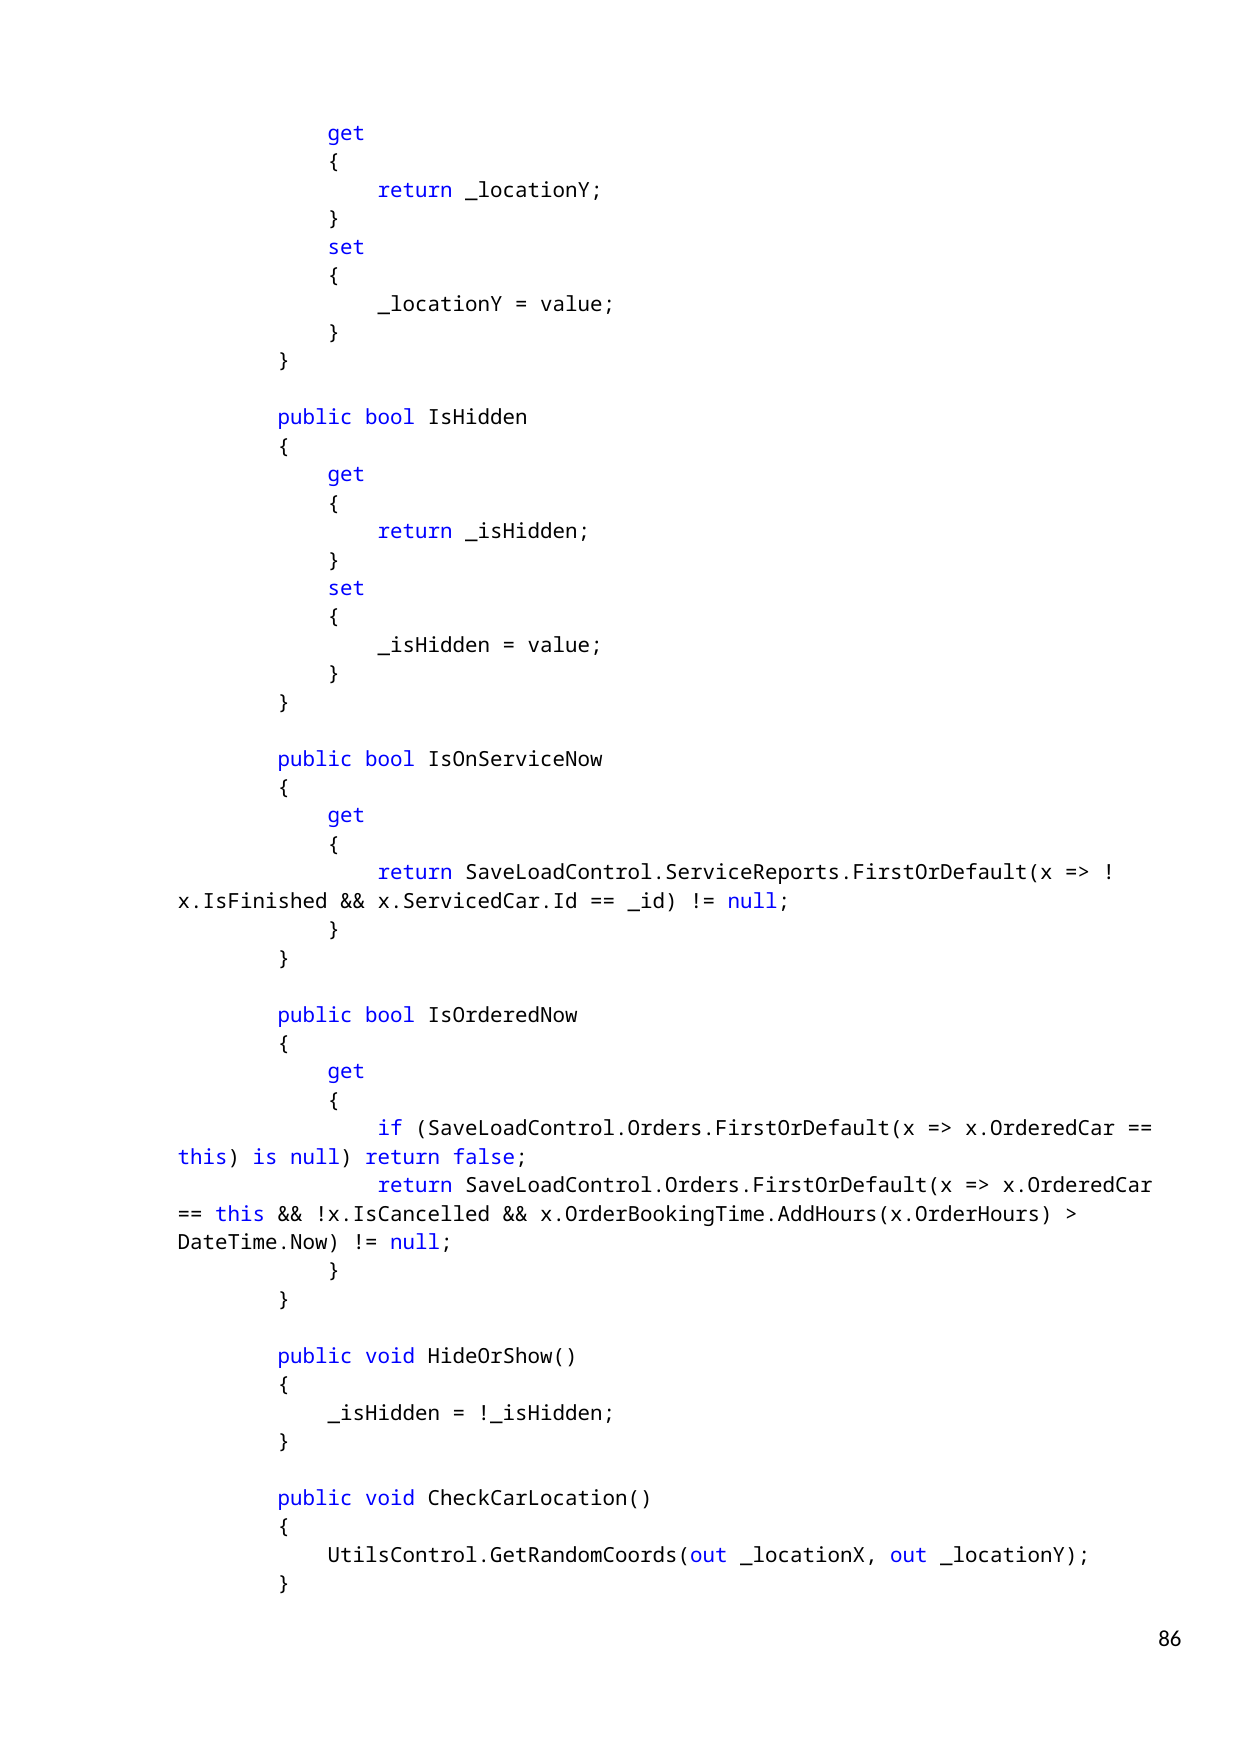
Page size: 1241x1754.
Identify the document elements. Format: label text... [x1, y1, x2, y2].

text { [177, 431, 1181, 459]
text public void CheckCarLocation() [177, 1483, 1181, 1512]
text } [177, 1256, 1181, 1284]
text get [177, 459, 1181, 488]
text } [177, 346, 1181, 374]
text { [177, 260, 1181, 289]
text set [177, 232, 1181, 260]
text get [177, 118, 1181, 147]
text public bool IsOrderedNow [177, 1000, 1181, 1028]
text public void HideOrShow() [177, 1341, 1181, 1369]
text } [177, 1426, 1181, 1455]
text } [177, 1568, 1181, 1597]
text public bool IsHidden [177, 402, 1181, 431]
text } [177, 1284, 1181, 1312]
text UtilsControl.GetRandomCoords(out _locationX, out _locationY); [177, 1540, 1181, 1568]
text _isHidden = !_isHidden; [177, 1398, 1181, 1426]
text } [177, 203, 1181, 232]
text { [177, 147, 1181, 175]
text set [177, 573, 1181, 602]
text { [177, 829, 1181, 857]
text get [177, 801, 1181, 829]
text { [177, 488, 1181, 516]
text } [177, 658, 1181, 687]
text { [177, 772, 1181, 801]
text return _locationY; [177, 175, 1181, 203]
text return SaveLoadControl.Orders.FirstOrDefault(x => x.OrderedCar == this && !x.IsCancelled && x.OrderBookingTime.AddHours(x.OrderHours) > DateTime.Now) != null; [177, 1170, 1181, 1256]
text { [177, 602, 1181, 630]
text } [177, 914, 1181, 943]
text { [177, 1512, 1181, 1540]
text { [177, 1369, 1181, 1398]
text return SaveLoadControl.ServiceReports.FirstOrDefault(x => !x.IsFinished && x.ServicedCar.Id == _id) != null; [177, 857, 1181, 914]
text } [177, 687, 1181, 715]
text _isHidden = value; [177, 630, 1181, 658]
text } [177, 317, 1181, 346]
text { [177, 1085, 1181, 1113]
text { [177, 1028, 1181, 1057]
text public bool IsOnServiceNow [177, 744, 1181, 772]
text _locationY = value; [177, 289, 1181, 317]
text } [177, 545, 1181, 573]
text get [177, 1057, 1181, 1085]
text return _isHidden; [177, 516, 1181, 545]
text } [177, 943, 1181, 971]
text if (SaveLoadControl.Orders.FirstOrDefault(x => x.OrderedCar == this) is null) return false; [177, 1113, 1181, 1170]
